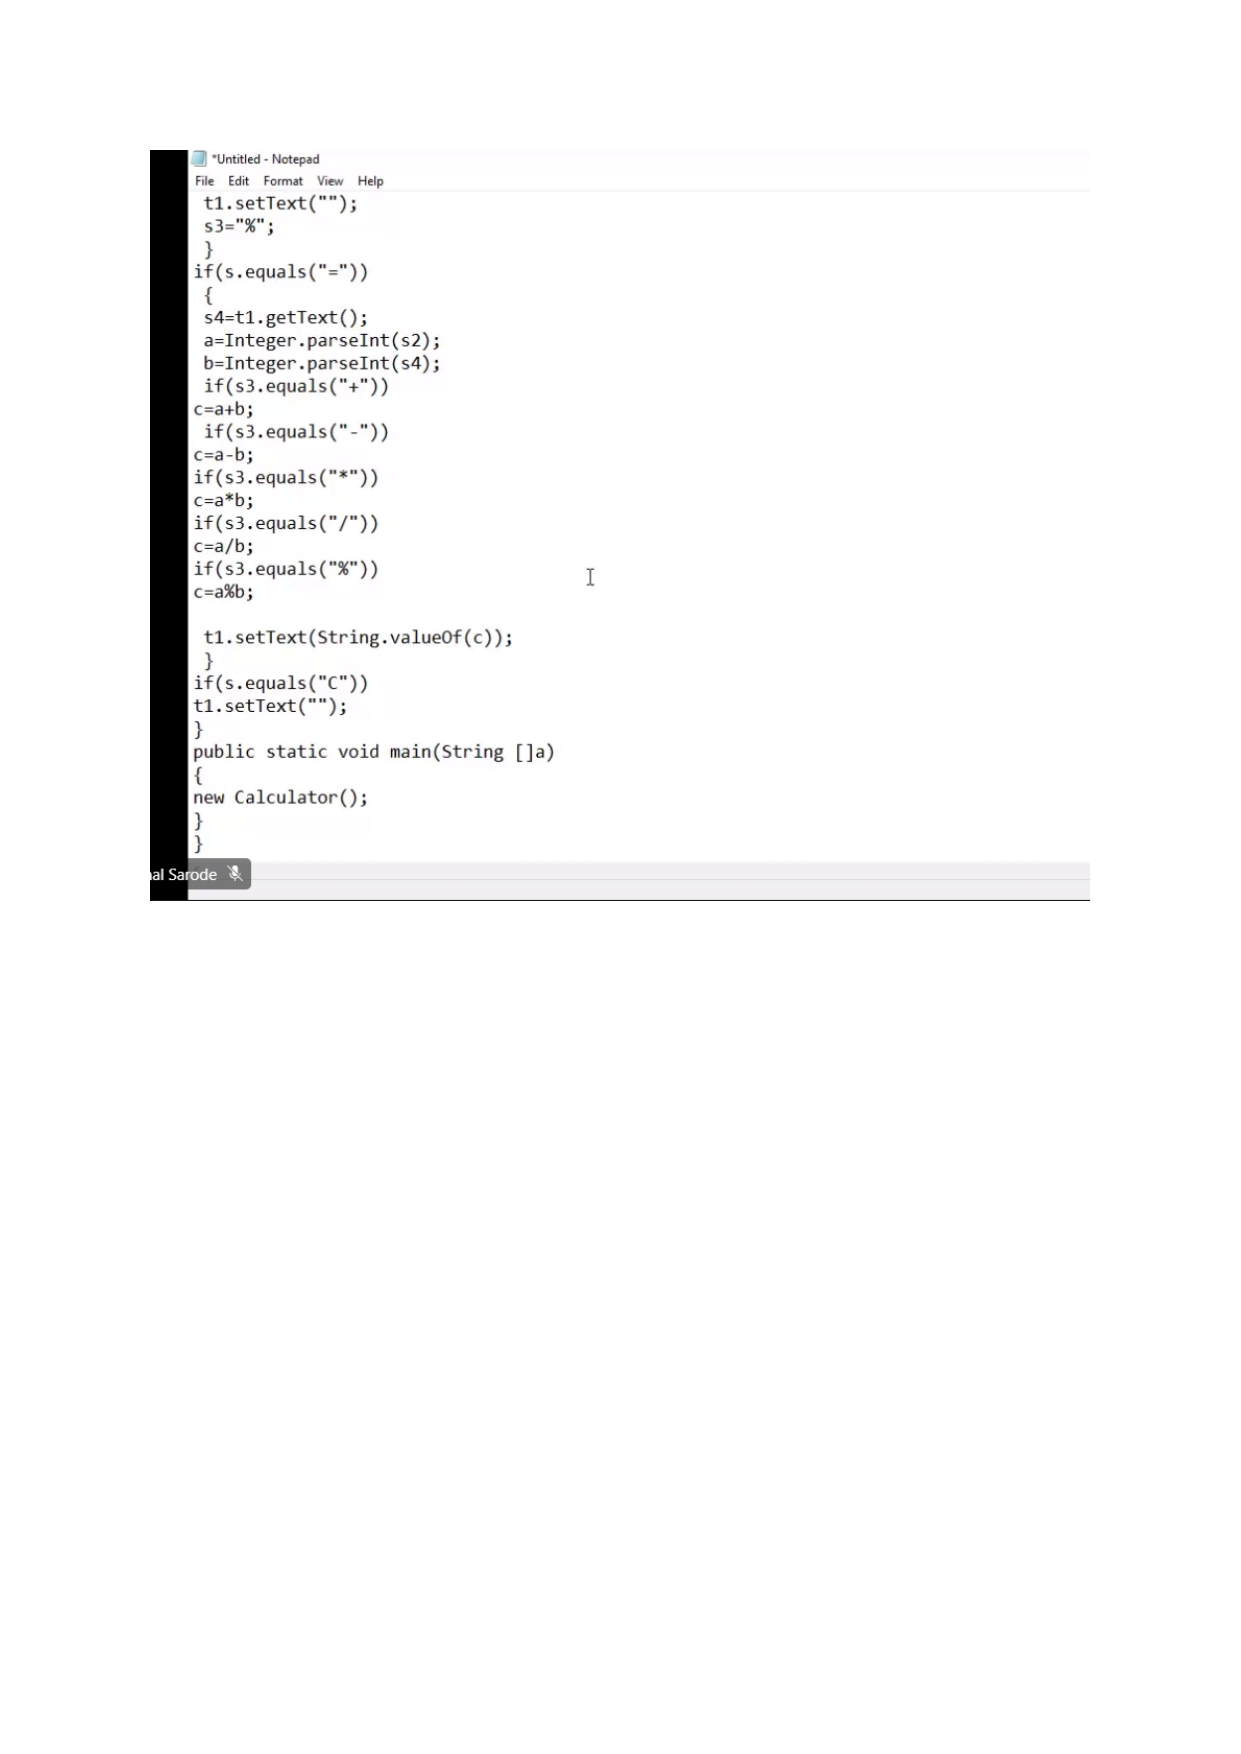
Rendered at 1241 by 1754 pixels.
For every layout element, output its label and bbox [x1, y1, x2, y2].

picture [150, 150, 1091, 901]
